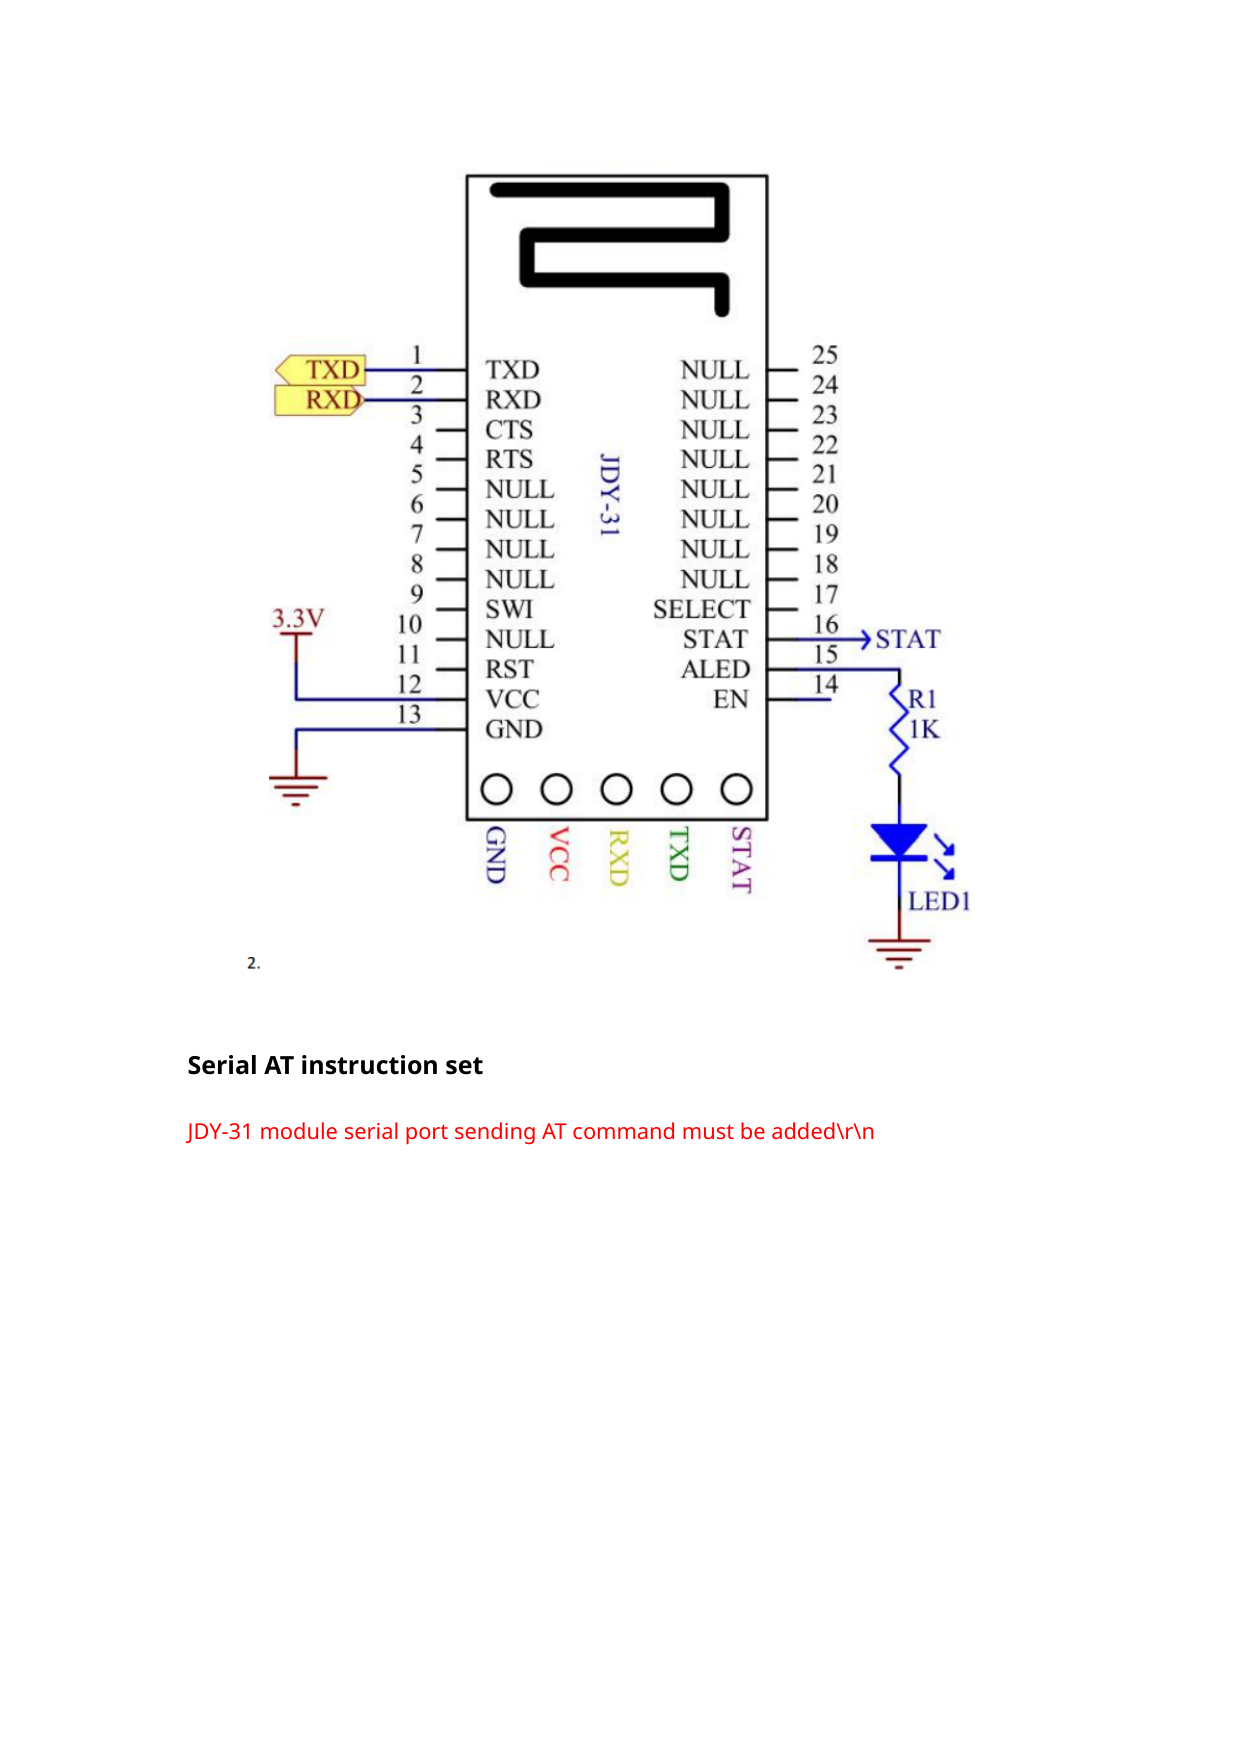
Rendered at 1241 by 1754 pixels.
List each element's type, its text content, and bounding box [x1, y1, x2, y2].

picture [187, 162, 1053, 980]
text JDY-31 module serial port sending AT command must be added\r\n [187, 1115, 1053, 1147]
subtitle Serial AT instruction set [187, 1032, 1053, 1097]
